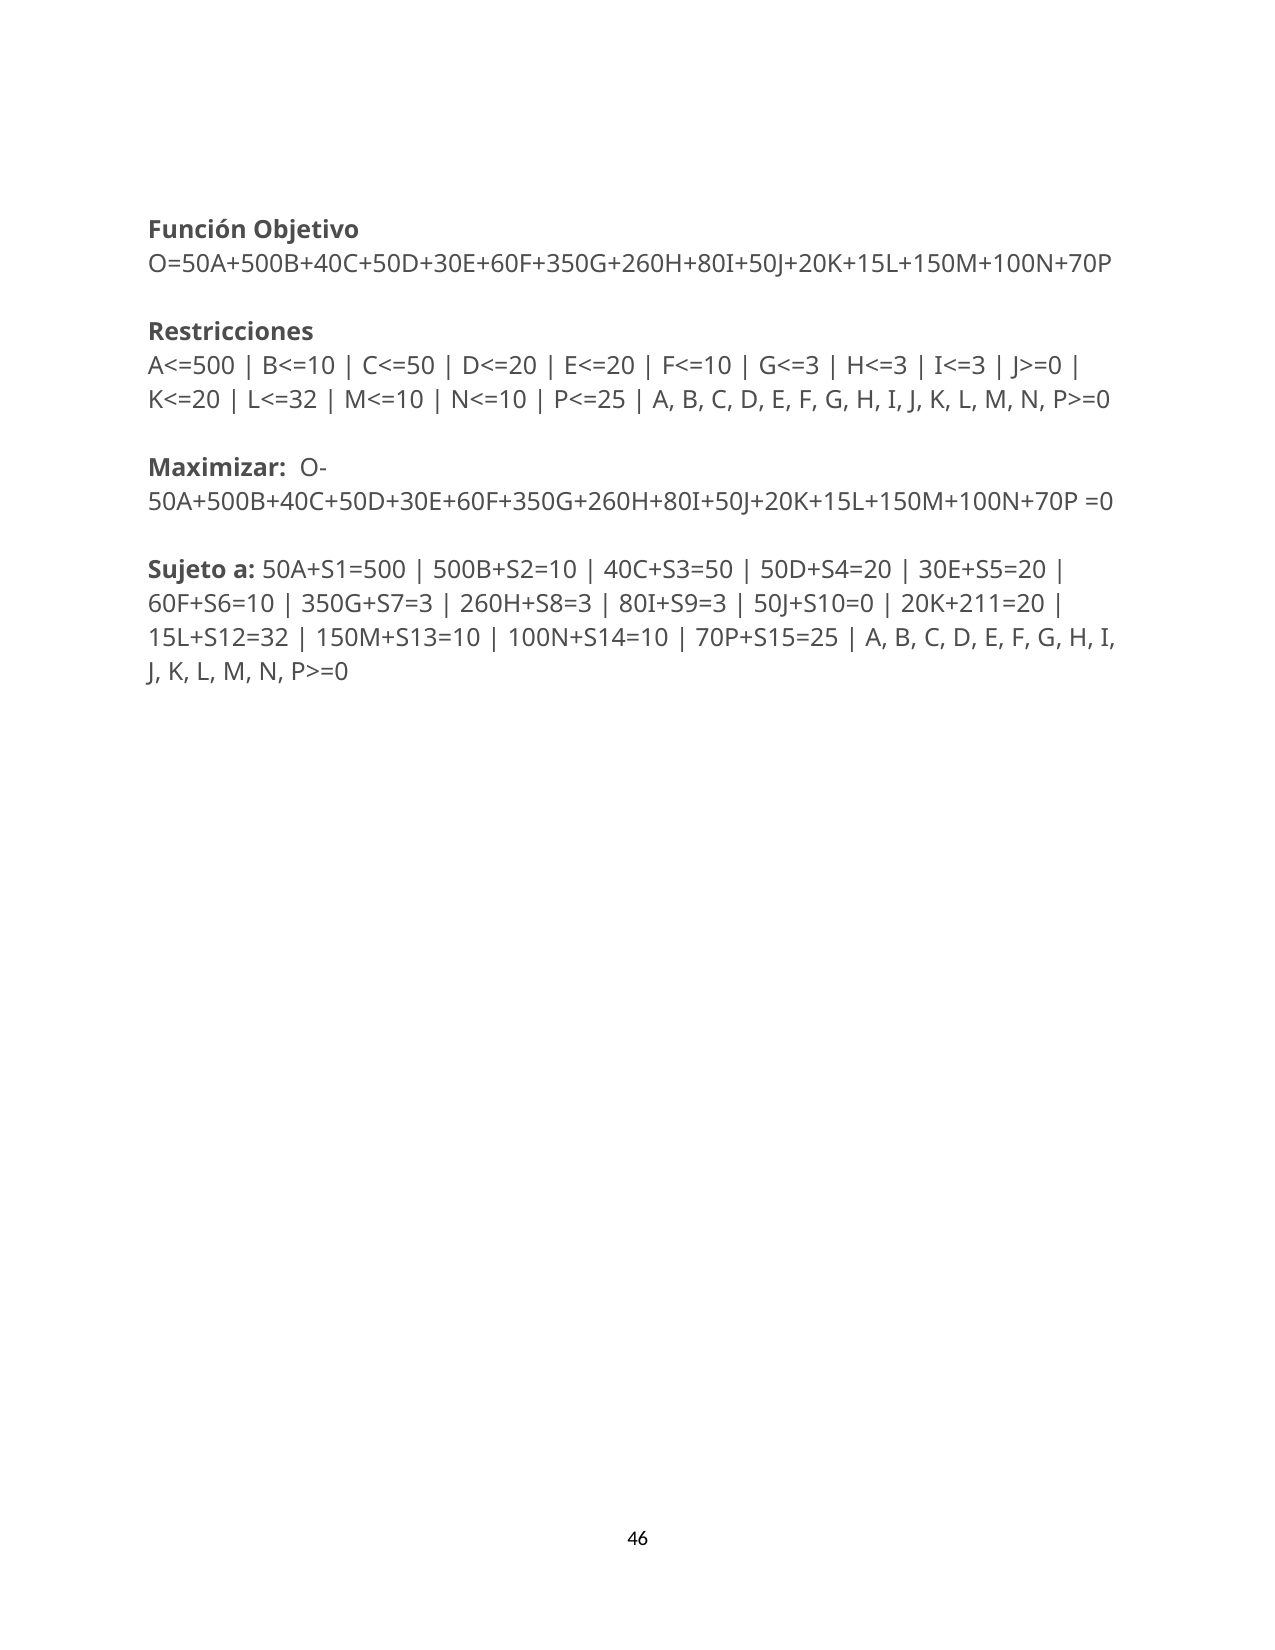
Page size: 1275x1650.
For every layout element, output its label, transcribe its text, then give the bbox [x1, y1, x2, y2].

text Maximizar: O-50A+500B+40C+50D+30E+60F+350G+260H+80I+50J+20K+15L+150M+100N+70P =0 [148, 450, 1127, 518]
text Función Objetivo [148, 211, 1127, 245]
text O=50A+500B+40C+50D+30E+60F+350G+260H+80I+50J+20K+15L+150M+100N+70P [148, 245, 1127, 279]
text Sujeto a: 50A+S1=500 | 500B+S2=10 | 40C+S3=50 | 50D+S4=20 | 30E+S5=20 | 60F+S6=10 | 350G+S7=3 | 260H+S8=3 | 80I+S9=3 | 50J+S10=0 | 20K+211=20 | 15L+S12=32 | 150M+S13=10 | 100N+S14=10 | 70P+S15=25 | A, B, C, D, E, F, G, H, I, J, K, L, M, N, P>=0 [148, 552, 1127, 688]
text A<=500 | B<=10 | C<=50 | D<=20 | E<=20 | F<=10 | G<=3 | H<=3 | I<=3 | J>=0 | K<=20 | L<=32 | M<=10 | N<=10 | P<=25 | A, B, C, D, E, F, G, H, I, J, K, L, M, N, P>=0 [148, 347, 1127, 416]
text Restricciones [148, 313, 1127, 347]
